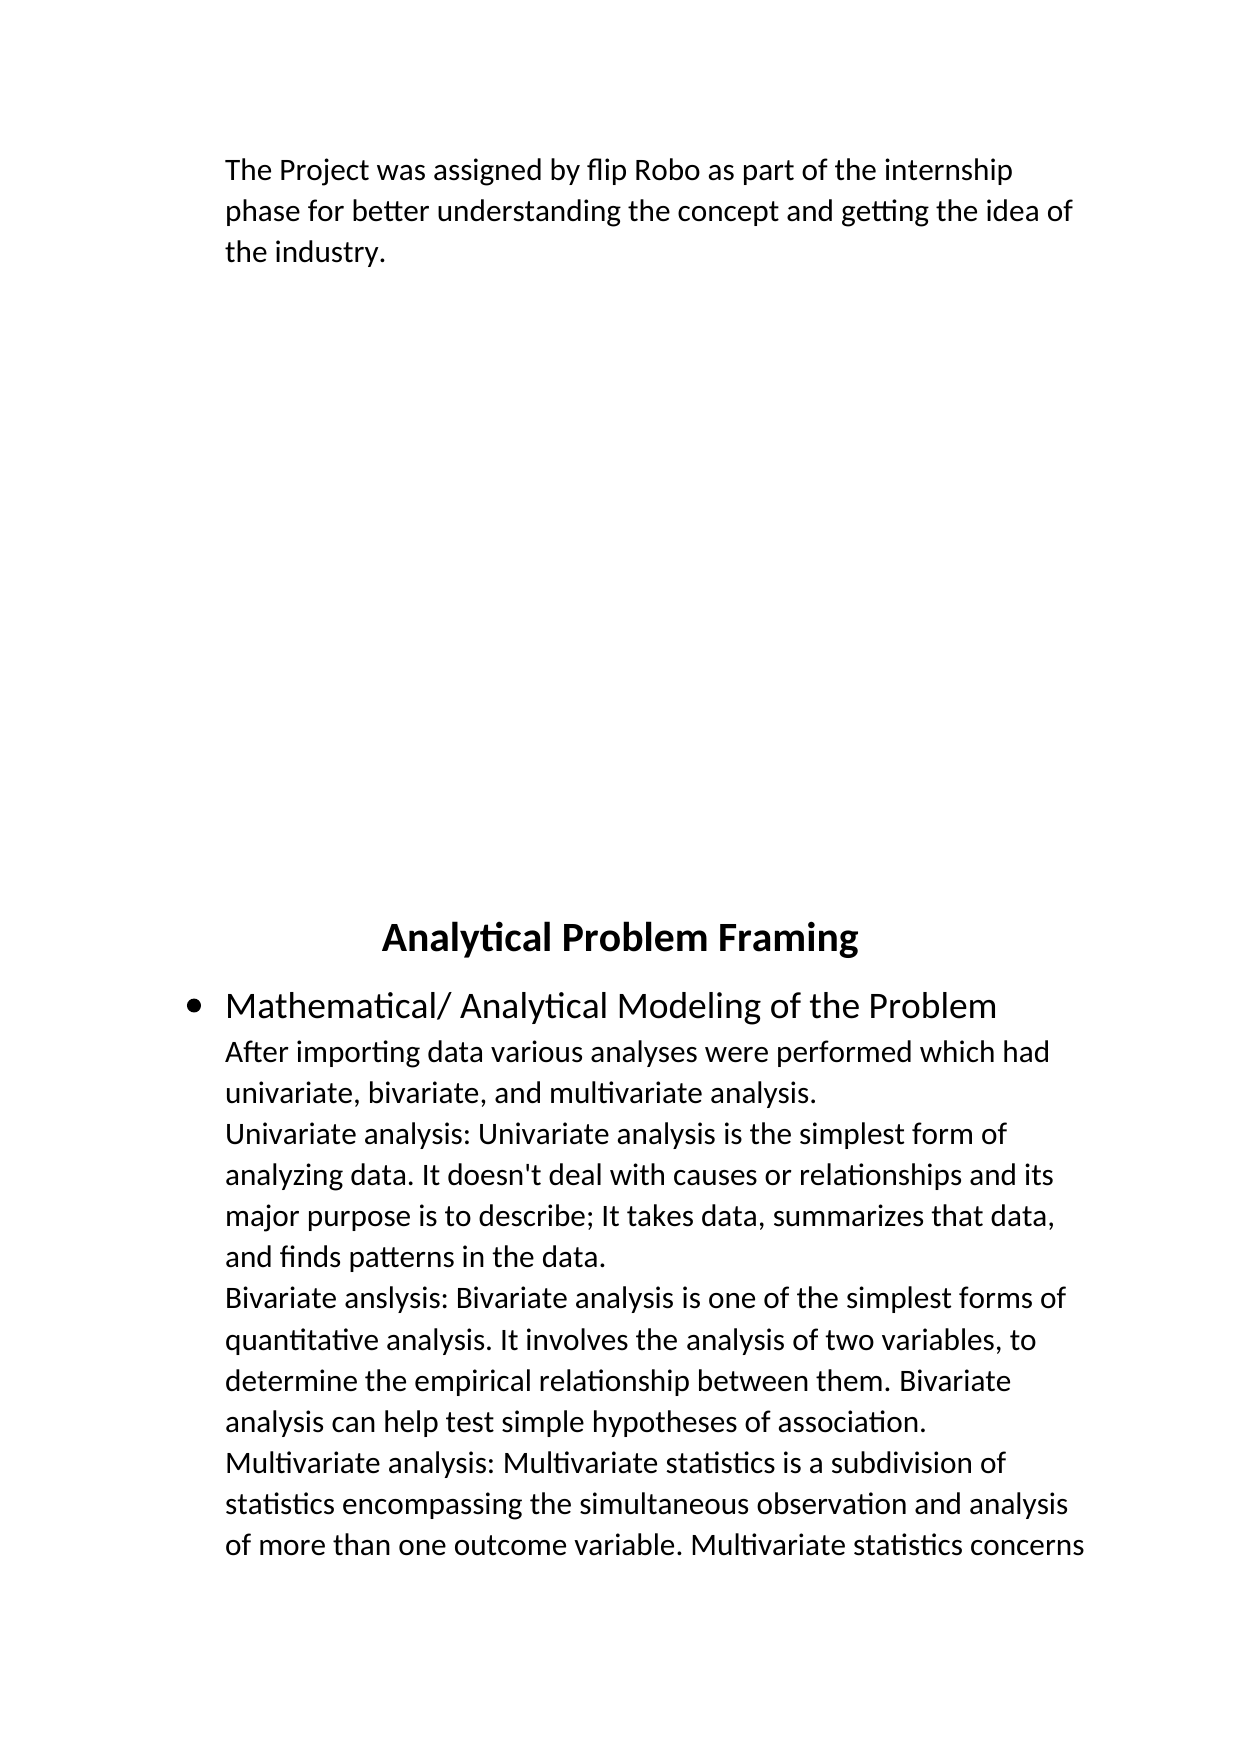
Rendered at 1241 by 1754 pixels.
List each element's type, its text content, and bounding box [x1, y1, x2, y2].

list Bivariate anslysis: Bivariate analysis is one of the simplest forms of quantitative analysis. It involves the analysis of two variables, to determine the empirical relationship between them. Bivariate analysis can help test simple hypotheses of association. [225, 1278, 1090, 1440]
list After importing data various analyses were performed which had univariate, bivariate, and multivariate analysis. [225, 1032, 1090, 1111]
list Mathematical/ Analytical Modeling of the Problem [187, 982, 1090, 1028]
list The Project was assigned by flip Robo as part of the internship phase for better understanding the concept and getting the idea of the industry. [225, 150, 1090, 270]
list Univariate analysis: Univariate analysis is the simplest form of analyzing data. It doesn't deal with causes or relationships and its major purpose is to describe; It takes data, summarizes that data, and finds patterns in the data. [225, 1114, 1090, 1276]
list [225, 1443, 1090, 1563]
text Analytical Problem Framing [150, 911, 1090, 961]
